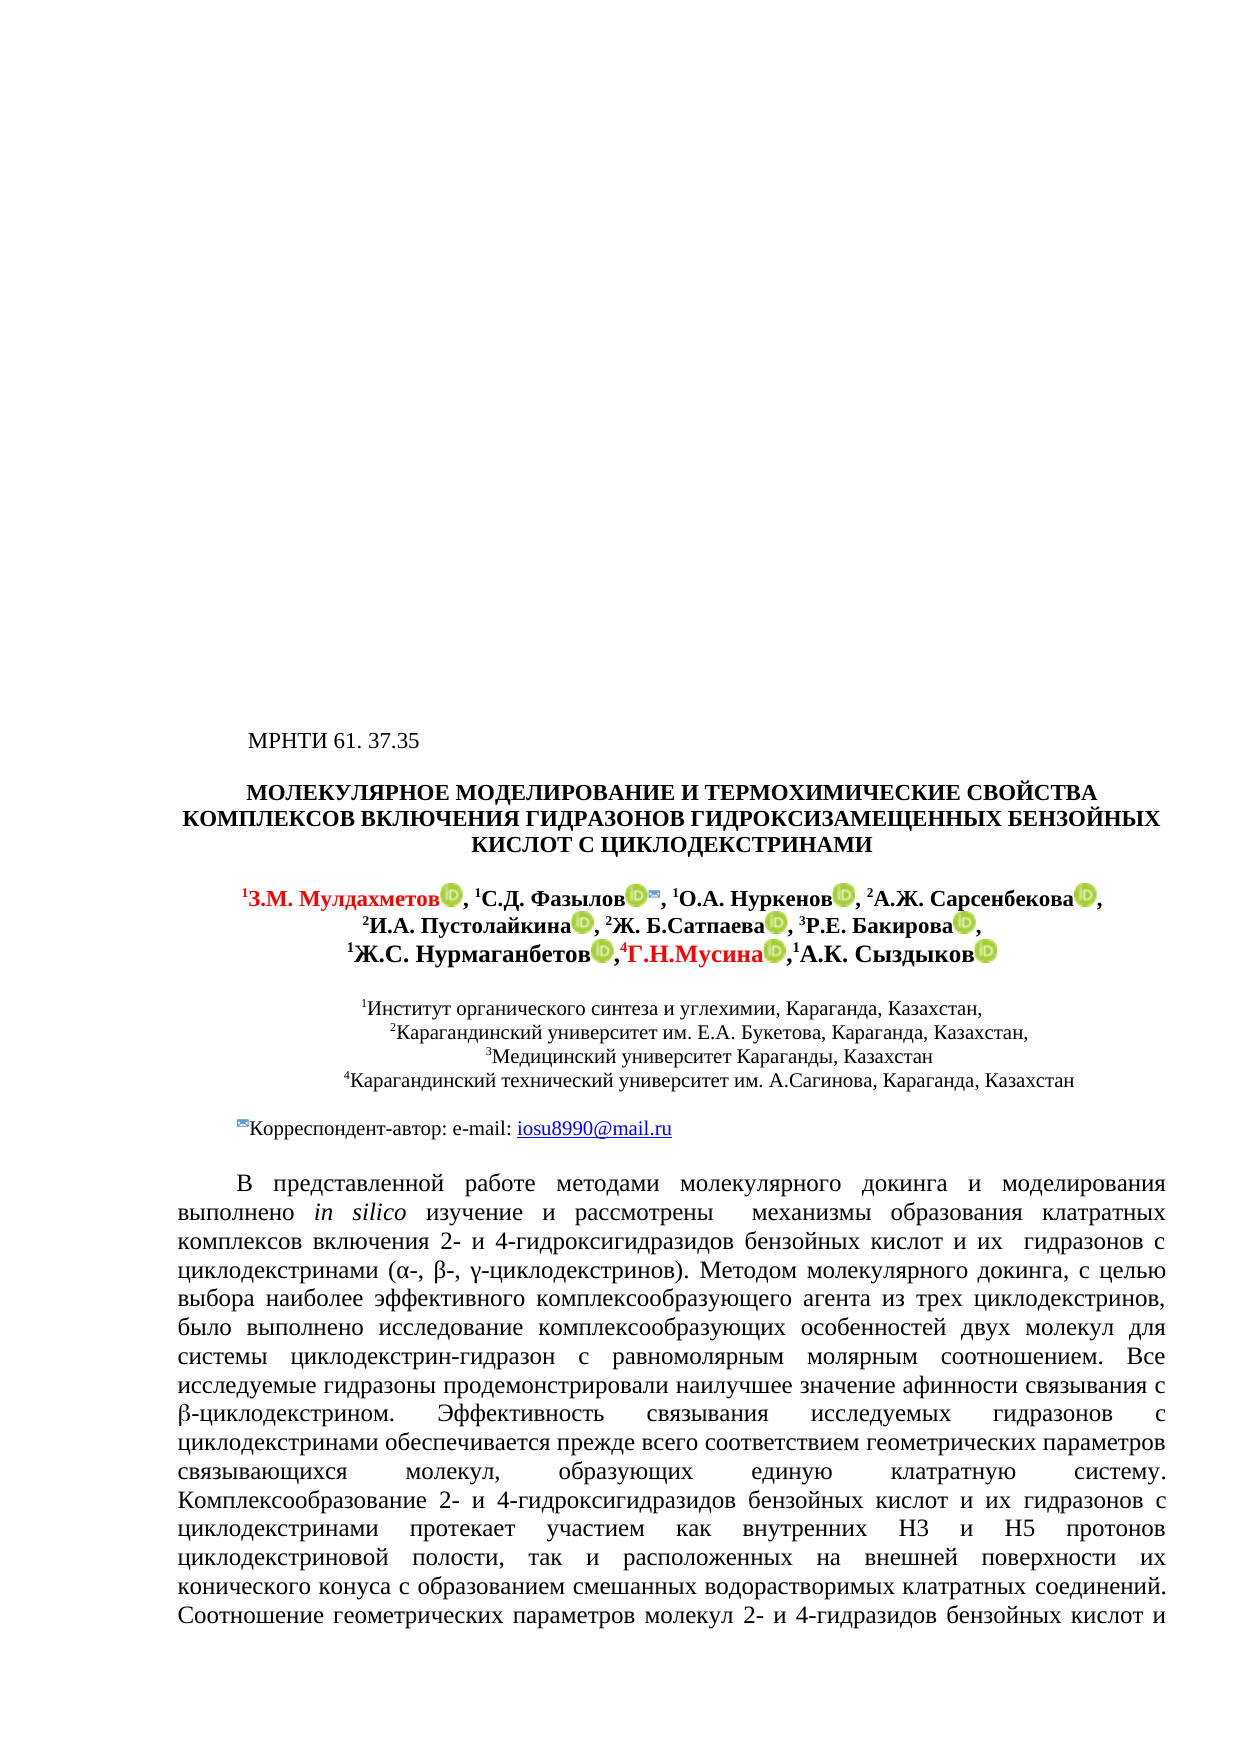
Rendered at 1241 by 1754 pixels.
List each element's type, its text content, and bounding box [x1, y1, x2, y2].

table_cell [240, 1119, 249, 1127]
picture [591, 939, 614, 963]
picture [974, 939, 998, 963]
picture [571, 911, 594, 934]
text 3Медицинский университет Караганды, Казахстан [252, 1044, 1167, 1068]
picture [763, 939, 786, 963]
text 2И.А. Пустолайкина, 2Ж. Б.Сатпаева, 3Р.Е. Бакирова, [177, 911, 1167, 939]
picture [953, 911, 976, 934]
picture [1074, 883, 1097, 907]
picture [832, 883, 856, 907]
text Корреспондент-автор: e-mail: iosu8990@mail.ru [177, 1116, 1167, 1140]
text 4Карагандинский технический университет им. А.Сагинова, Караганда, Казахстан [252, 1068, 1167, 1092]
text 1Ж.С. Нурмаганбетов,4Г.Н.Мусина,1А.К. Сыздыков [177, 939, 1167, 968]
text 1З.М. Мулдахметов, 1С.Д. Фазылов, 1О.А. Нуркенов, 2А.Ж. Сарсенбекова, [177, 884, 1167, 911]
text МОЛЕКУЛЯРНОЕ МОДЕЛИРОВАНИЕ И ТЕРМОХИМИЧЕСКИЕ СВОЙСТВА КОМПЛЕКСОВ ВКЛЮЧЕНИЯ ГИДРАЗОНОВ ГИДРОКСИЗАМЕЩЕННЫХ БЕНЗОЙНЫХ КИСЛОТ С ЦИКЛОДЕКСТРИНАМИ [177, 778, 1167, 858]
picture [765, 911, 788, 934]
picture [440, 883, 463, 907]
picture [625, 884, 648, 907]
text 2Карагандинский университет им. Е.А. Букетова, Караганда, Казахстан, [252, 1020, 1167, 1044]
text 1Институт органического синтеза и углехимии, Караганда, Казахстан, [177, 996, 1167, 1020]
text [177, 1168, 1167, 1628]
text МРНТИ 61. 37.35 [177, 727, 1167, 754]
